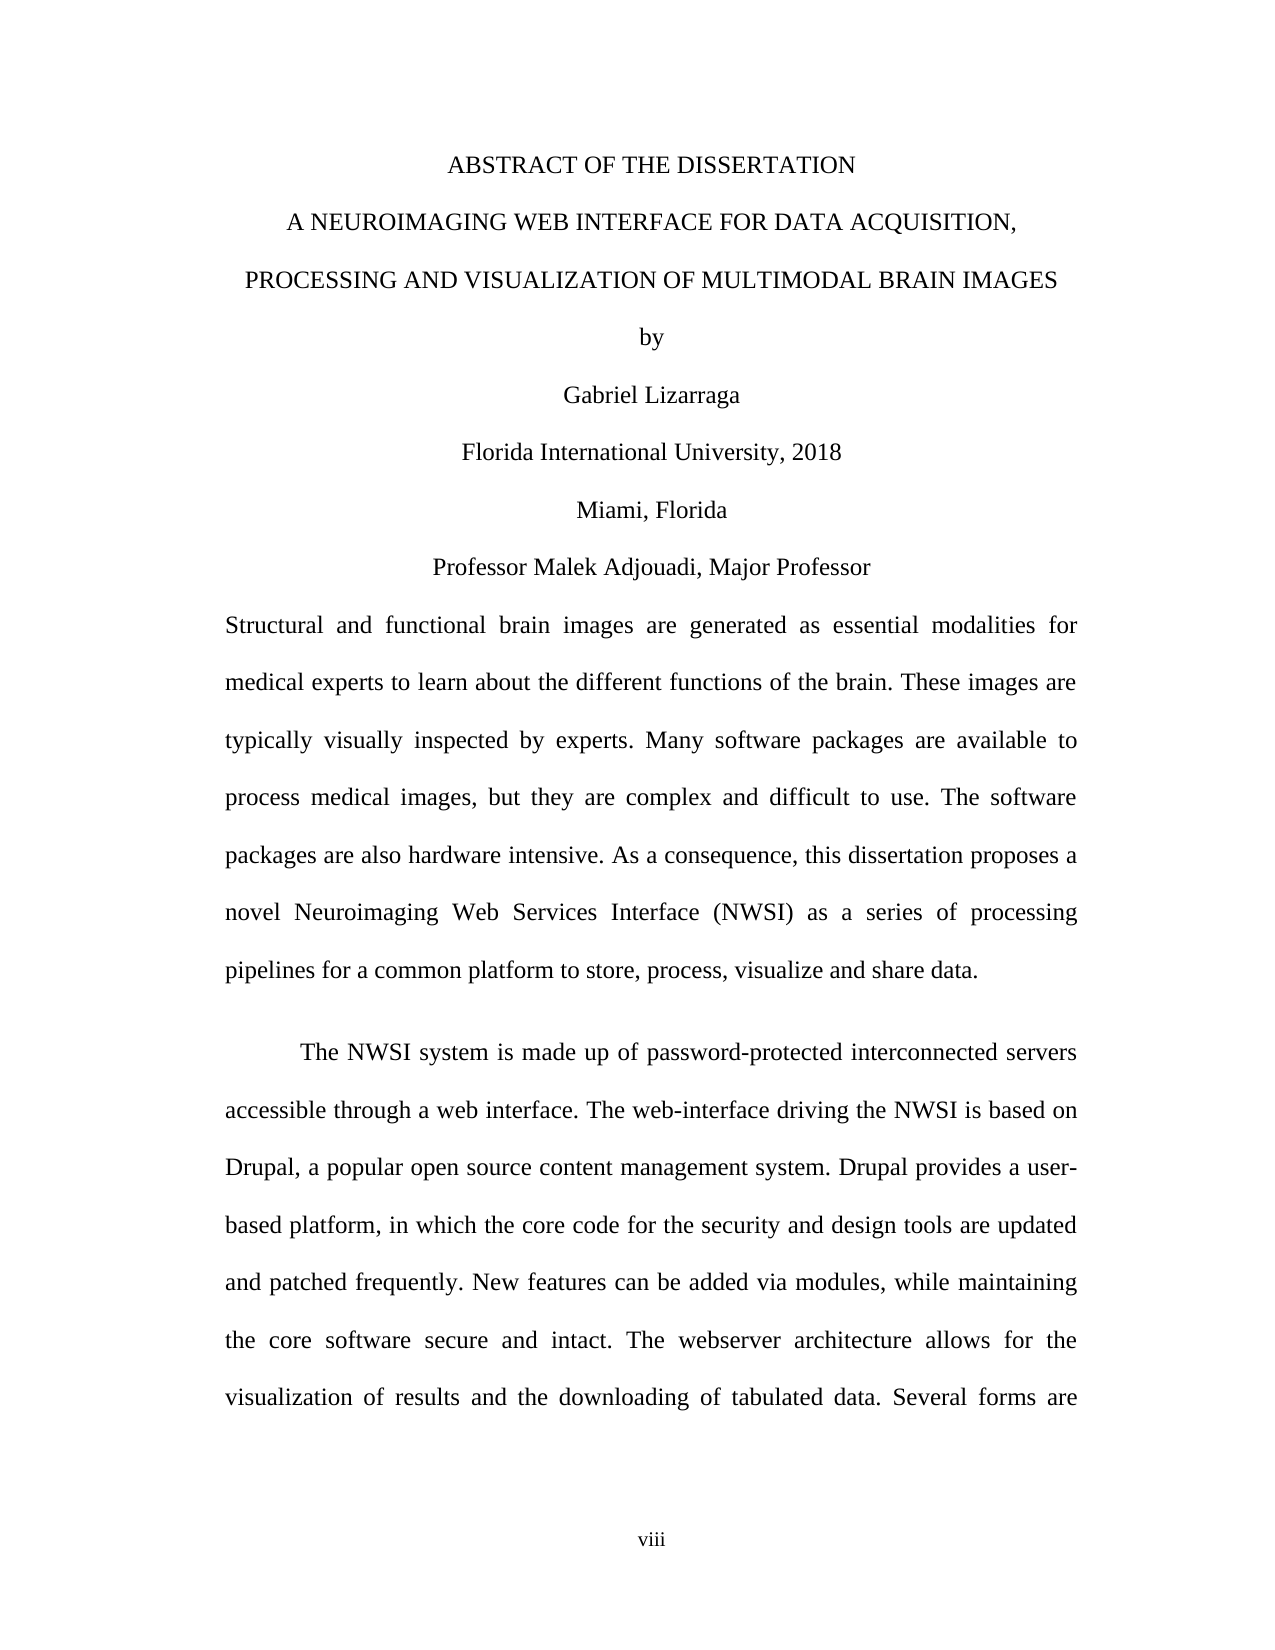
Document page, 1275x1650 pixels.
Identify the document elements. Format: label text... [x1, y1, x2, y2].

title A NEUROIMAGING WEB INTERFACE FOR DATA ACQUISITION, PROCESSING AND VISUALIZATION OF MULTIMODAL BRAIN IMAGES [225, 207, 1078, 294]
title by [225, 322, 1078, 351]
text Structural and functional brain images are generated as essential modalities for medical experts to learn about the different functions of the brain. These images are typically visually inspected by experts. Many software packages are available to process medical images, but they are complex and difficult to use. The software packages are also hardware intensive. As a consequence, this dissertation proposes a novel Neuroimaging Web Services Interface (NWSI) as a series of processing pipelines for a common platform to store, process, visualize and share data. [225, 610, 1078, 984]
title Gabriel Lizarraga [225, 380, 1078, 409]
title ABSTRACT OF THE DISSERTATION [225, 150, 1078, 179]
title Miami, Florida [225, 495, 1078, 524]
title Professor Malek Adjouadi, Major Professor [225, 552, 1078, 581]
title Florida International University, 2018 [225, 437, 1078, 466]
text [225, 1037, 1078, 1411]
